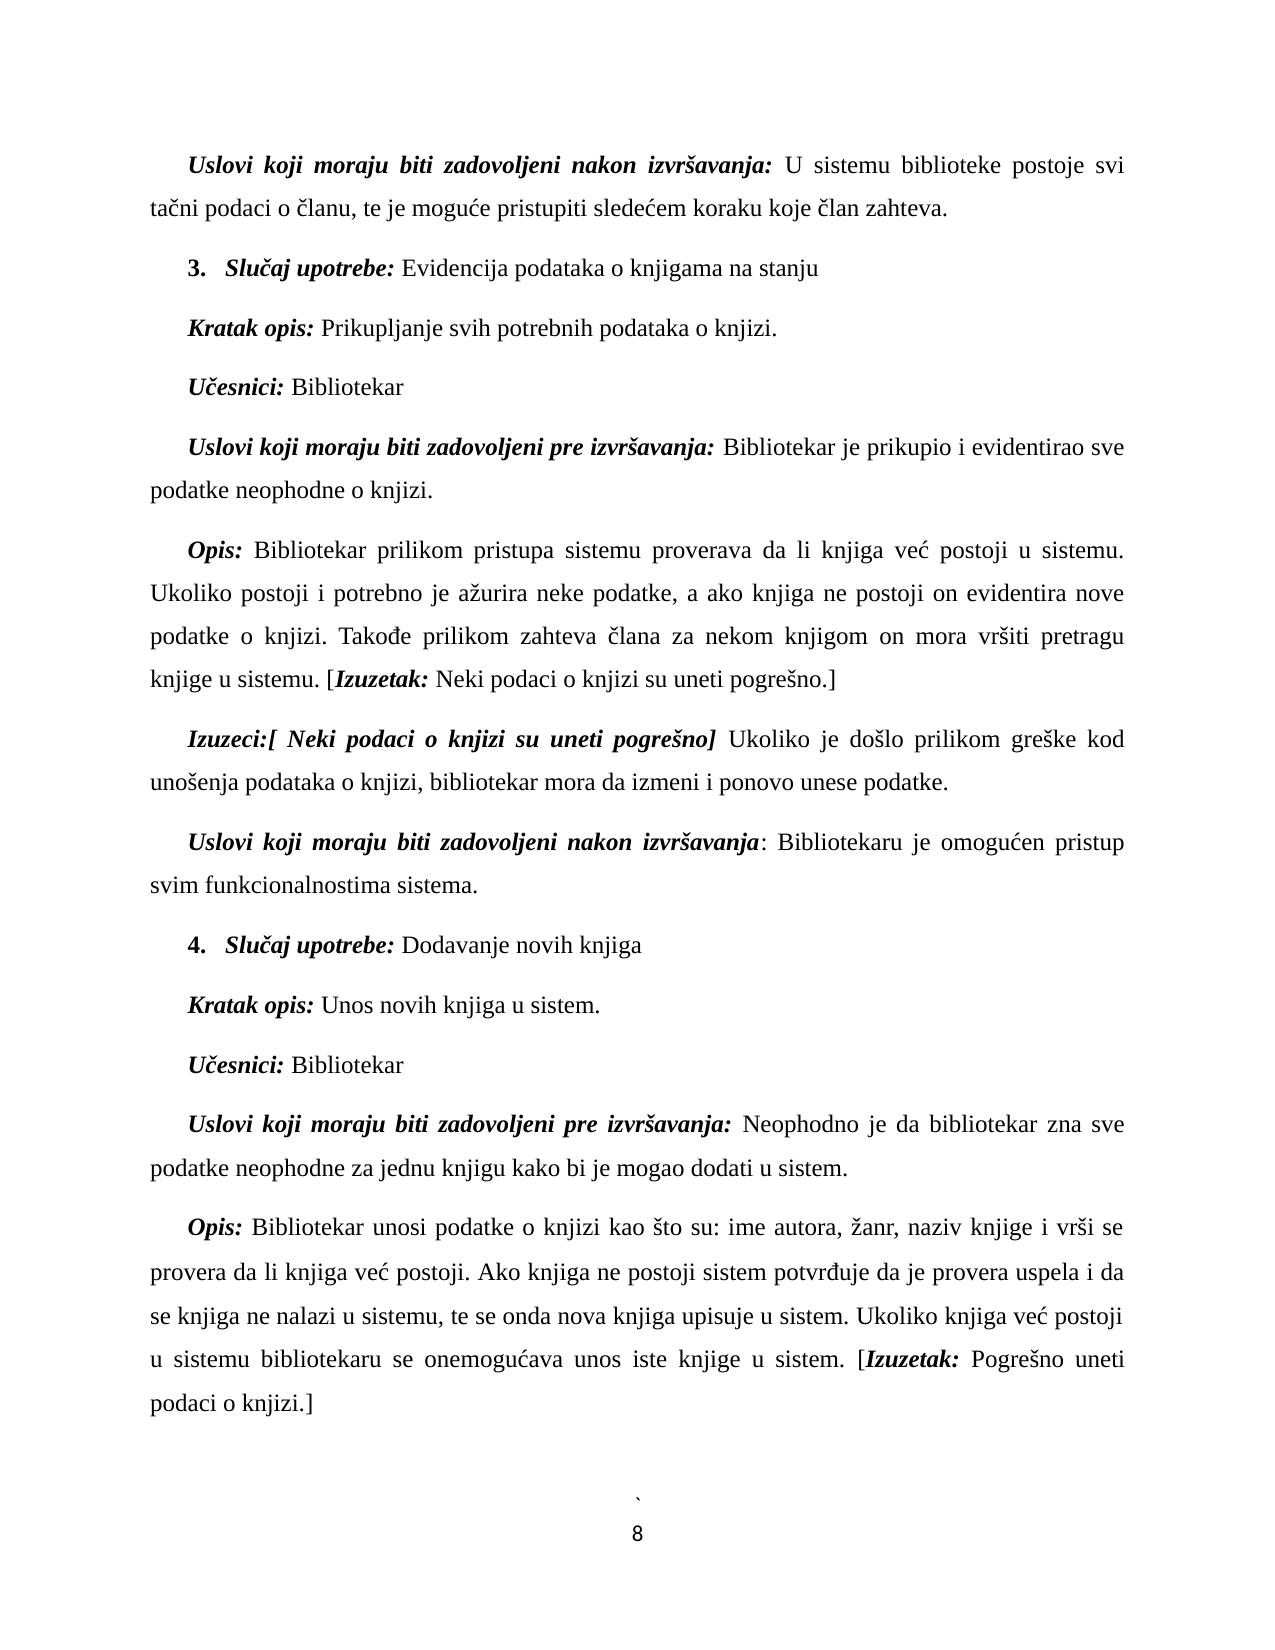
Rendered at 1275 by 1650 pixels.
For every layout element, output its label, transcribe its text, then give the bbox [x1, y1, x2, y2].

text Uslovi koji moraju biti zadovoljeni nakon izvršavanja: Bibliotekaru je omogućen pristup svim funkcionalnostima sistema. [150, 827, 1125, 899]
text Kratak opis: Prikupljanje svih potrebnih podataka o knjizi. [150, 313, 1125, 341]
text Učesnici: Bibliotekar [150, 1050, 1125, 1078]
text Uslovi koji moraju biti zadovoljeni nakon izvršavanja: U sistemu biblioteke postoje svi tačni podaci o članu, te je moguće pristupiti sledećem koraku koje član zahteva. [150, 150, 1125, 222]
text Izuzeci:[ Neki podaci o knjizi su uneti pogrešno] Ukoliko je došlo prilikom greške kod unošenja podataka o knjizi, bibliotekar mora da izmeni i ponovo unese podatke. [150, 724, 1125, 796]
text Uslovi koji moraju biti zadovoljeni pre izvršavanja: Bibliotekar je prikupio i evidentirao sve podatke neophodne o knjizi. [150, 432, 1125, 504]
text Učesnici: Bibliotekar [150, 372, 1125, 401]
text Kratak opis: Unos novih knjiga u sistem. [150, 990, 1125, 1019]
list Slučaj upotrebe: Dodavanje novih knjiga [187, 930, 1125, 959]
text Opis: Bibliotekar prilikom pristupa sistemu proverava da li knjiga već postoji u sistemu. Ukoliko postoji i potrebno je ažurira neke podatke, a ako knjiga ne postoji on evidentira nove podatke o knjizi. Takođe prilikom zahteva člana za nekom knjigom on mora vršiti pretragu knjige u sistemu. [Izuzetak: Neki podaci o knjizi su uneti pogrešno.] [150, 535, 1125, 693]
list Slučaj upotrebe: Evidencija podataka o knjigama na stanju [187, 253, 1125, 282]
text Uslovi koji moraju biti zadovoljeni pre izvršavanja: Neophodno je da bibliotekar zna sve podatke neophodne za jednu knjigu kako bi je mogao dodati u sistem. [150, 1109, 1125, 1181]
text Opis: Bibliotekar unosi podatke o knjizi kao što su: ime autora, žanr, naziv knjige i vrši se provera da li knjiga već postoji. Ako knjiga ne postoji sistem potvrđuje da je provera uspela i da se knjiga ne nalazi u sistemu, te se onda nova knjiga upisuje u sistem. Ukoliko knjiga već postoji u sistemu bibliotekaru se onemogućava unos iste knjige u sistem. [Izuzetak: Pogrešno uneti podaci o knjizi.] [150, 1212, 1125, 1416]
